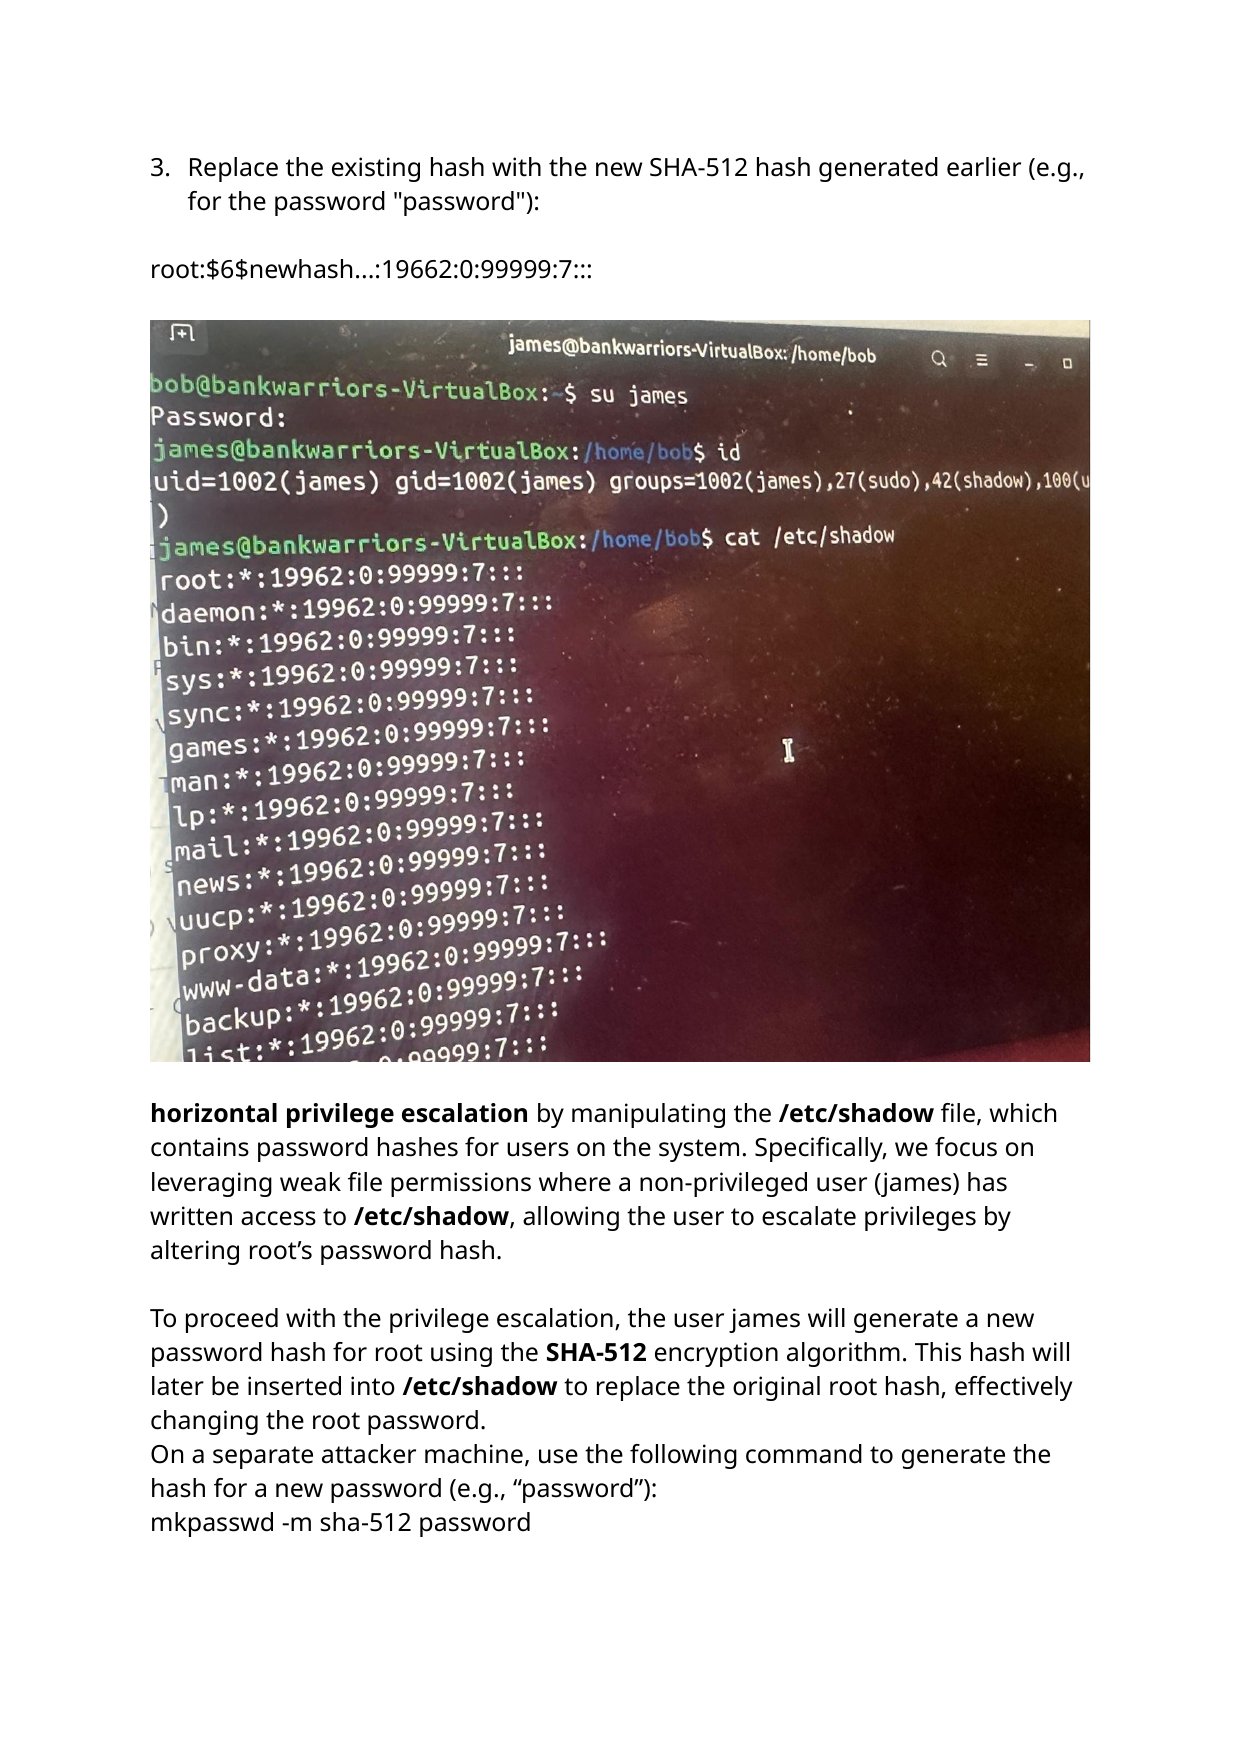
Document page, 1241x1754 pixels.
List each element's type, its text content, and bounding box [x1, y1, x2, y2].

list Replace the existing hash with the new SHA-512 hash generated earlier (e.g., for the password "password"): [150, 150, 1090, 218]
picture [150, 320, 1091, 1062]
text mkpasswd -m sha-512 password [150, 1505, 1090, 1539]
text horizontal privilege escalation by manipulating the /etc/shadow file, which contains password hashes for users on the system. Specifically, we focus on leveraging weak file permissions where a non-privileged user (james) has written access to /etc/shadow, allowing the user to escalate privileges by altering root’s password hash. [150, 1096, 1090, 1266]
text On a separate attacker machine, use the following command to generate the hash for a new password (e.g., “password”): [150, 1437, 1090, 1505]
text root:$6$newhash...:19662:0:99999:7::: [150, 252, 1090, 286]
text To proceed with the privilege escalation, the user james will generate a new password hash for root using the SHA-512 encryption algorithm. This hash will later be inserted into /etc/shadow to replace the original root hash, effectively changing the root password. [150, 1300, 1090, 1437]
